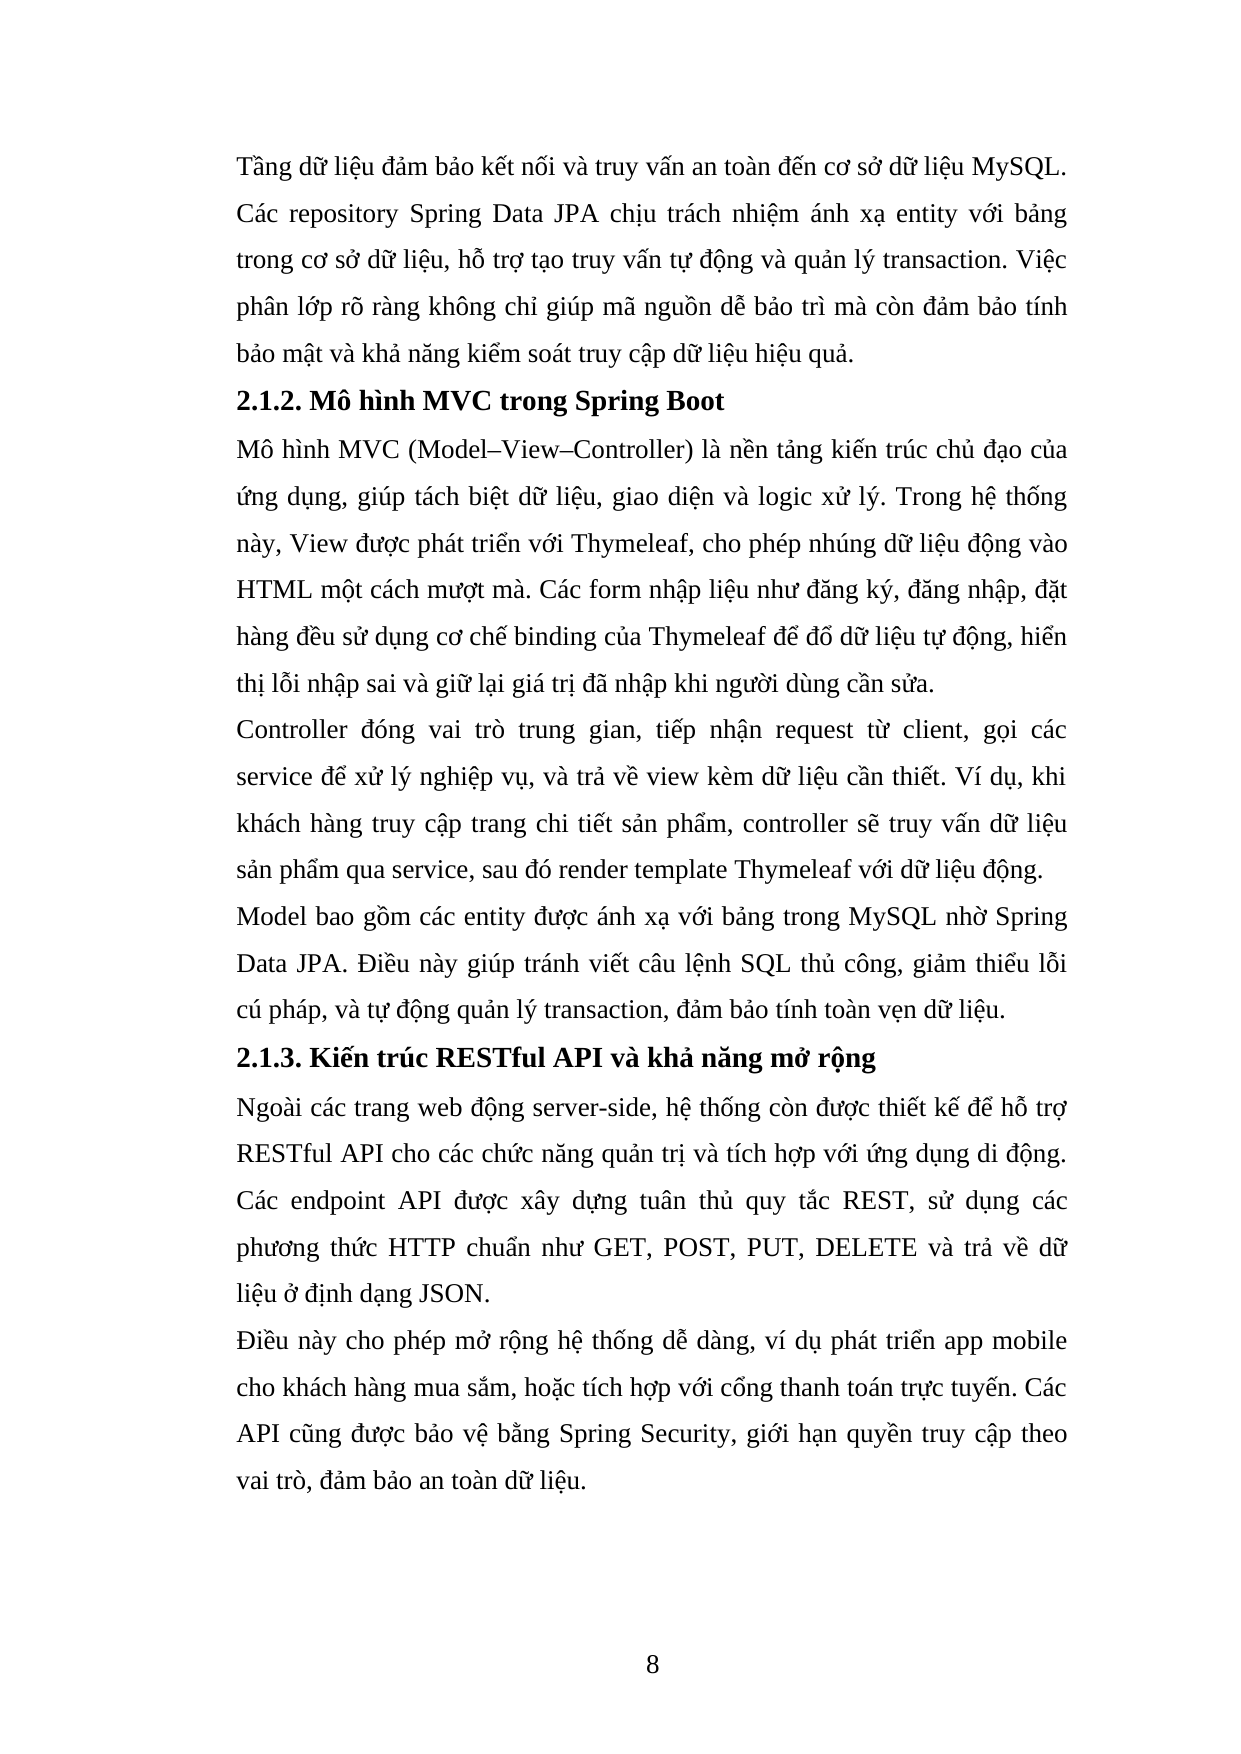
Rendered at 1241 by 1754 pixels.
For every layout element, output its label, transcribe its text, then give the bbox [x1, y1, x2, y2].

text Model bao gồm các entity được ánh xạ với bảng trong MySQL nhờ Spring Data JPA. Điều này giúp tránh viết câu lệnh SQL thủ công, giảm thiểu lỗi cú pháp, và tự động quản lý transaction, đảm bảo tính toàn vẹn dữ liệu. [236, 900, 1069, 1025]
text Ngoài các trang web động server-side, hệ thống còn được thiết kế để hỗ trợ RESTful API cho các chức năng quản trị và tích hợp với ứng dụng di động. Các endpoint API được xây dựng tuân thủ quy tắc REST, sử dụng các phương thức HTTP chuẩn như GET, POST, PUT, DELETE và trả về dữ liệu ở định dạng JSON. [236, 1091, 1069, 1308]
text Điều này cho phép mở rộng hệ thống dễ dàng, ví dụ phát triển app mobile cho khách hàng mua sắm, hoặc tích hợp với cổng thanh toán trực tuyến. Các API cũng được bảo vệ bằng Spring Security, giới hạn quyền truy cập theo vai trò, đảm bảo an toàn dữ liệu. [236, 1324, 1069, 1495]
text Tầng dữ liệu đảm bảo kết nối và truy vấn an toàn đến cơ sở dữ liệu MySQL. Các repository Spring Data JPA chịu trách nhiệm ánh xạ entity với bảng trong cơ sở dữ liệu, hỗ trợ tạo truy vấn tự động và quản lý transaction. Việc phân lớp rõ ràng không chỉ giúp mã nguồn dễ bảo trì mà còn đảm bảo tính bảo mật và khả năng kiểm soát truy cập dữ liệu hiệu quả. [236, 150, 1069, 368]
text Controller đóng vai trò trung gian, tiếp nhận request từ client, gọi các service để xử lý nghiệp vụ, và trả về view kèm dữ liệu cần thiết. Ví dụ, khi khách hàng truy cập trang chi tiết sản phẩm, controller sẽ truy vấn dữ liệu sản phẩm qua service, sau đó render template Thymeleaf với dữ liệu động. [236, 714, 1069, 885]
subtitle 2.1.2. Mô hình MVC trong Spring Boot [236, 383, 1069, 417]
subtitle 2.1.3. Kiến trúc RESTful API và khả năng mở rộng [236, 1040, 1069, 1074]
text Mô hình MVC (Model–View–Controller) là nền tảng kiến trúc chủ đạo của ứng dụng, giúp tách biệt dữ liệu, giao diện và logic xử lý. Trong hệ thống này, View được phát triển với Thymeleaf, cho phép nhúng dữ liệu động vào HTML một cách mượt mà. Các form nhập liệu như đăng ký, đăng nhập, đặt hàng đều sử dụng cơ chế binding của Thymeleaf để đổ dữ liệu tự động, hiển thị lỗi nhập sai và giữ lại giá trị đã nhập khi người dùng cần sửa. [236, 434, 1069, 698]
